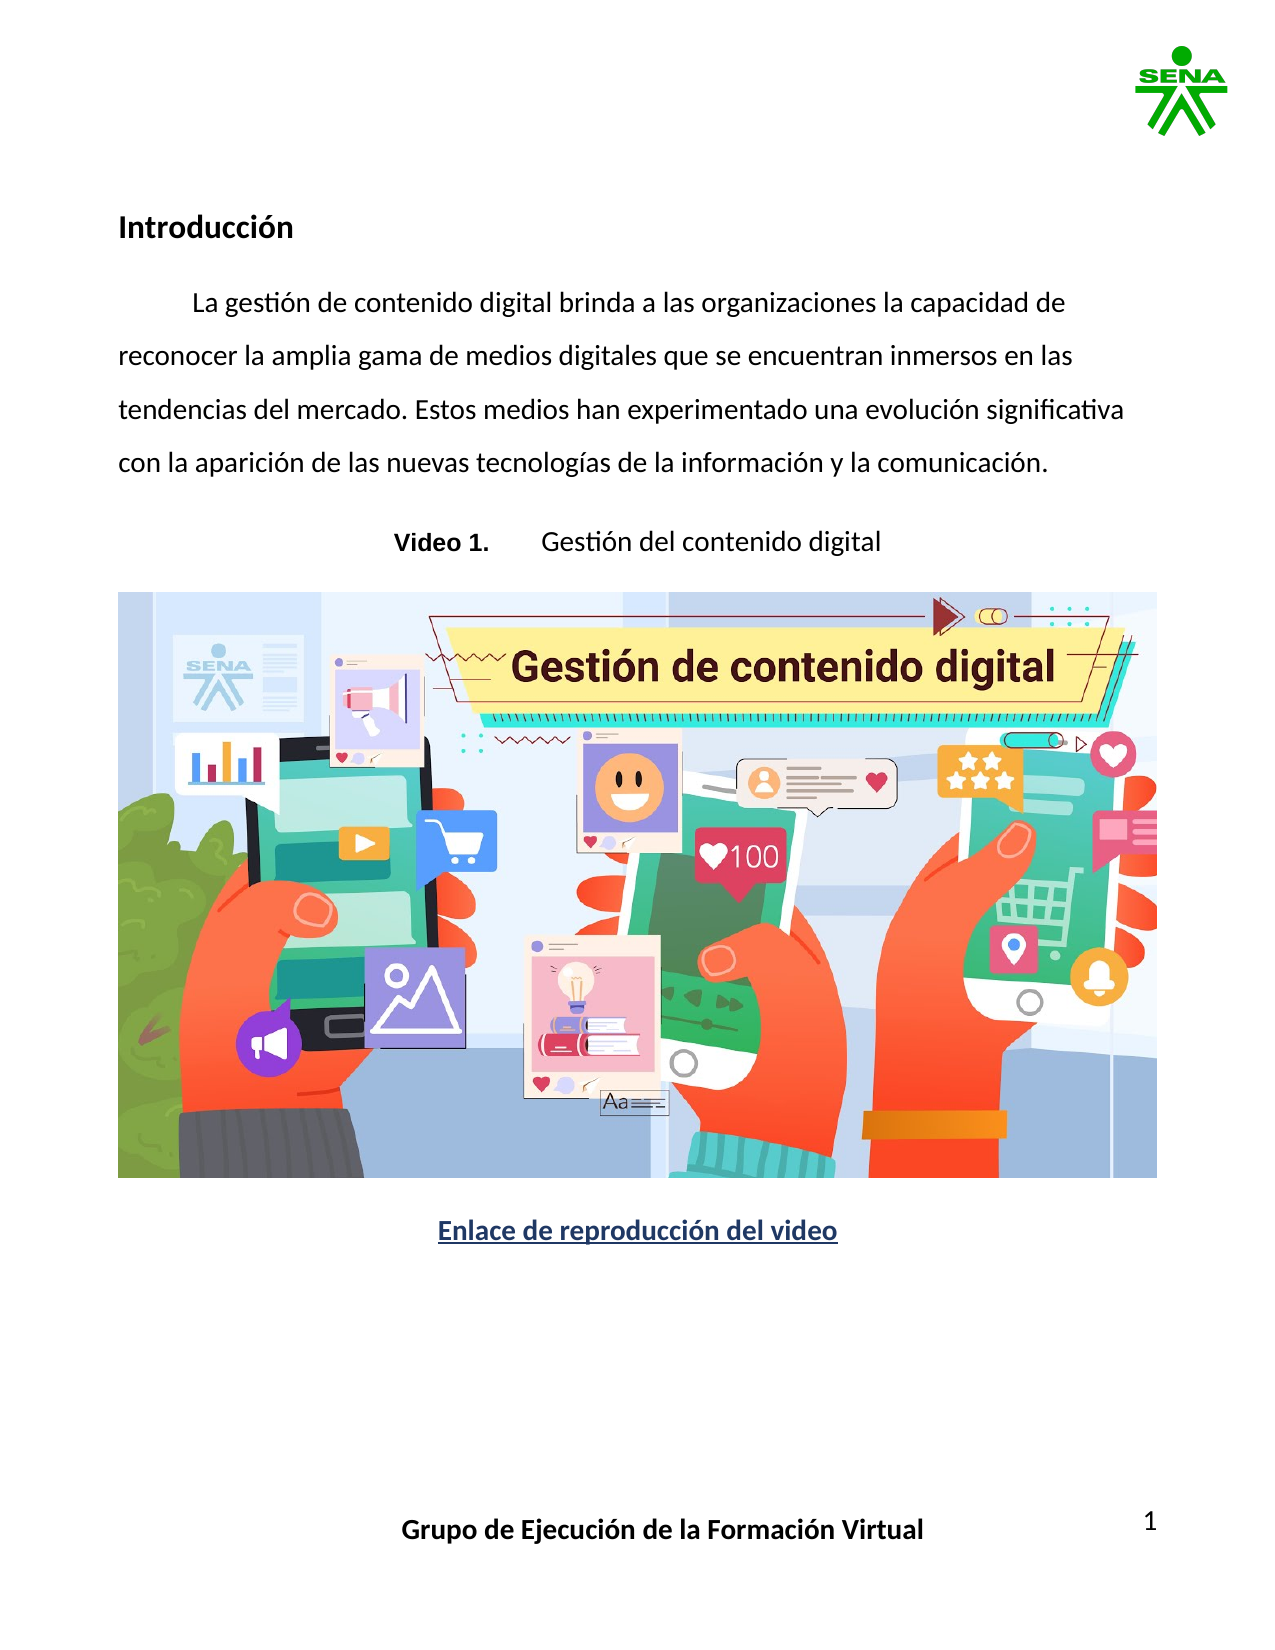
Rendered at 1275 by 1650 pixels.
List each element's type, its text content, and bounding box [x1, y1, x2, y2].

text Introducción [118, 206, 1157, 247]
picture [118, 592, 1157, 1178]
text La gestión de contenido digital brinda a las organizaciones la capacidad de reconocer la amplia gama de medios digitales que se encuentran inmersos en las tendencias del mercado. Estos medios han experimentado una evolución significativa con la aparición de las nuevas tecnologías de la información y la comunicación. [118, 284, 1157, 480]
picture [1135, 46, 1228, 136]
text Gestión del contenido digital [118, 523, 1157, 558]
text Enlace de reproducción del video [118, 1212, 1157, 1247]
